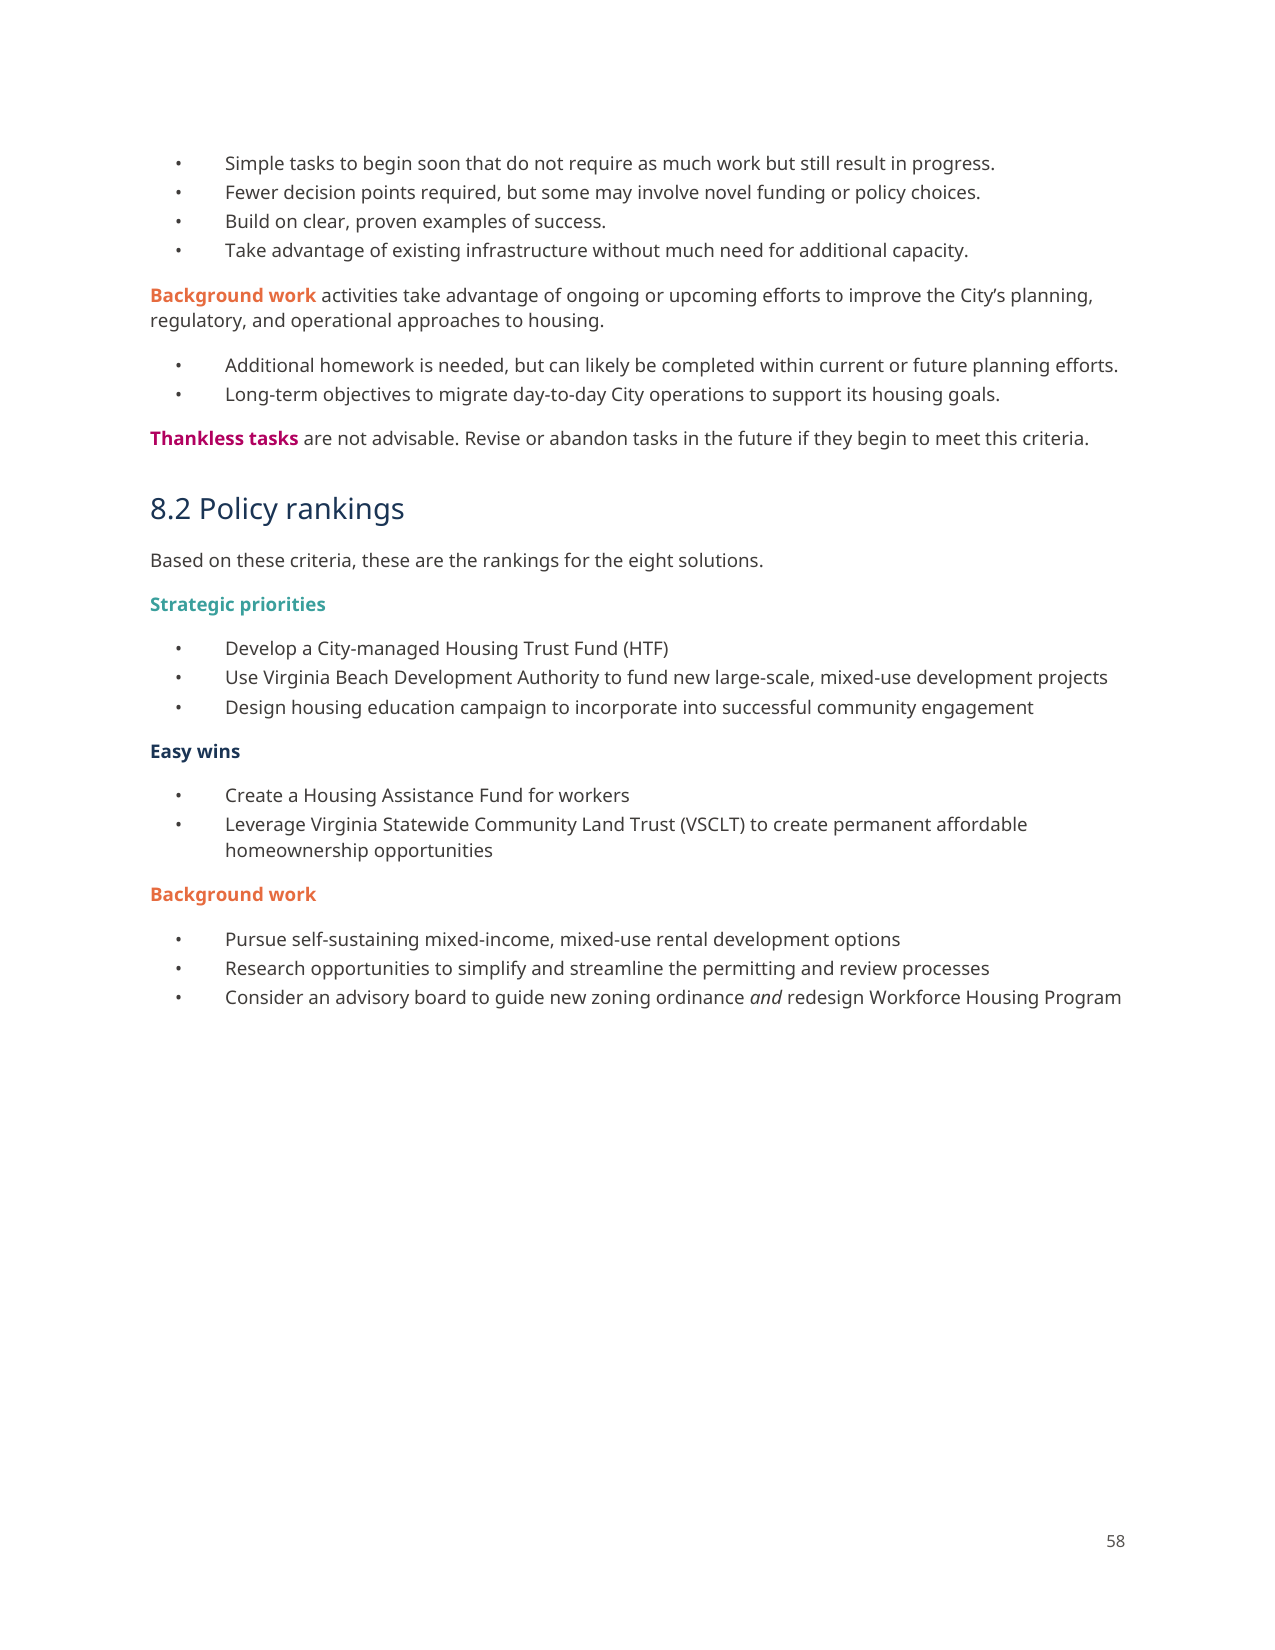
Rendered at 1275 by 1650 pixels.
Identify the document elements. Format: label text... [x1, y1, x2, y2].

subtitle 8.2 Policy rankings [150, 488, 1125, 528]
list Simple tasks to begin soon that do not require as much work but still result in progress. [175, 150, 1125, 176]
list Build on clear, proven examples of success. [175, 208, 1125, 234]
list Consider an advisory board to guide new zoning ordinance and redesign Workforce Housing Program [175, 984, 1125, 1010]
list Research opportunities to simplify and streamline the permitting and review processes [175, 955, 1125, 981]
list Fewer decision points required, but some may involve novel funding or policy choices. [175, 179, 1125, 205]
text Background work [150, 882, 1125, 907]
list Develop a City-managed Housing Trust Fund (HTF) [175, 635, 1125, 661]
list Leverage Virginia Statewide Community Land Trust (VSCLT) to create permanent affordable homeownership opportunities [175, 812, 1125, 863]
list Create a Housing Assistance Fund for workers [175, 782, 1125, 808]
list Long-term objectives to migrate day-to-day City operations to support its housing goals. [175, 381, 1125, 407]
list Pursue self-sustaining mixed-income, mixed-use rental development options [175, 926, 1125, 951]
text Easy wins [150, 738, 1125, 764]
list Take advantage of existing infrastructure without much need for additional capacity. [175, 238, 1125, 263]
text Based on these criteria, these are the rankings for the eight solutions. [150, 547, 1125, 572]
list Use Virginia Beach Development Authority to fund new large-scale, mixed-use development projects [175, 665, 1125, 690]
list Additional homework is needed, but can likely be completed within current or future planning efforts. [175, 352, 1125, 377]
text Thankless tasks are not advisable. Revise or abandon tasks in the future if they begin to meet this criteria. [150, 425, 1125, 451]
text Background work activities take advantage of ongoing or upcoming efforts to improve the City’s planning, regulatory, and operational approaches to housing. [150, 282, 1125, 333]
text Strategic priorities [150, 591, 1125, 617]
list Design housing education campaign to incorporate into successful community engagement [175, 694, 1125, 719]
